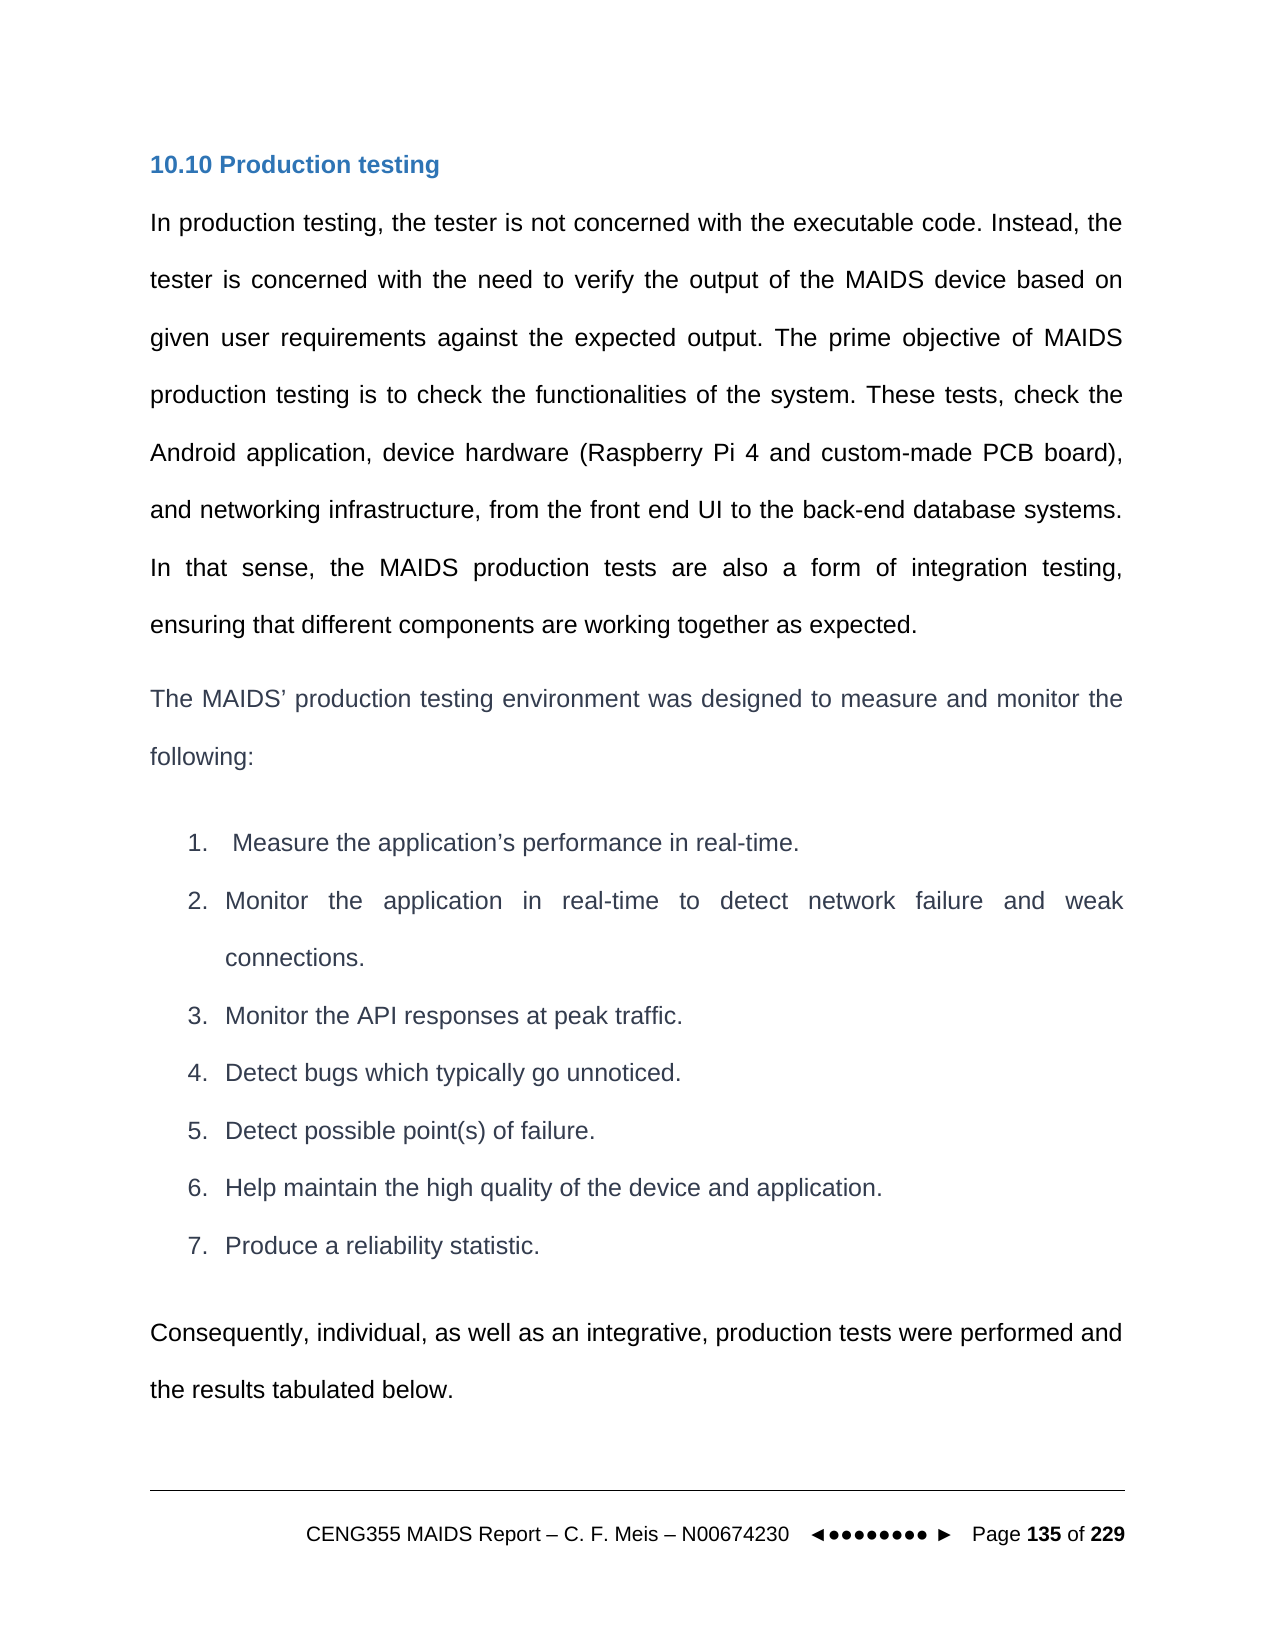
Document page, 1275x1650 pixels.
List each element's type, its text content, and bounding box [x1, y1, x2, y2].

list Monitor the application in real-time to detect network failure and weak connections. [187, 886, 1125, 972]
list Help maintain the high quality of the device and application. [187, 1173, 1125, 1202]
list Detect possible point(s) of failure. [187, 1116, 1125, 1144]
text Consequently, individual, as well as an integrative, production tests were performed and the results tabulated below. [150, 1317, 1125, 1404]
subtitle 10.10 Production testing [150, 150, 1125, 179]
list Detect bugs which typically go unnoticed. [187, 1058, 1125, 1087]
list Produce a reliability statistic. [187, 1231, 1125, 1259]
text The MAIDS’ production testing environment was designed to measure and monitor the following: [150, 684, 1125, 770]
list Monitor the API responses at peak traffic. [187, 1001, 1125, 1029]
text In production testing, the tester is not concerned with the executable code. Instead, the tester is concerned with the need to verify the output of the MAIDS device based on given user requirements against the expected output. The prime objective of MAIDS production testing is to check the functionalities of the system. These tests, check the Android application, device hardware (Raspberry Pi 4 and custom-made PCB board), and networking infrastructure, from the front end UI to the back-end database systems. In that sense, the MAIDS production tests are also a form of integration testing, ensuring that different components are working together as expected. [150, 207, 1125, 639]
list Measure the application’s performance in real-time. [187, 828, 1125, 857]
